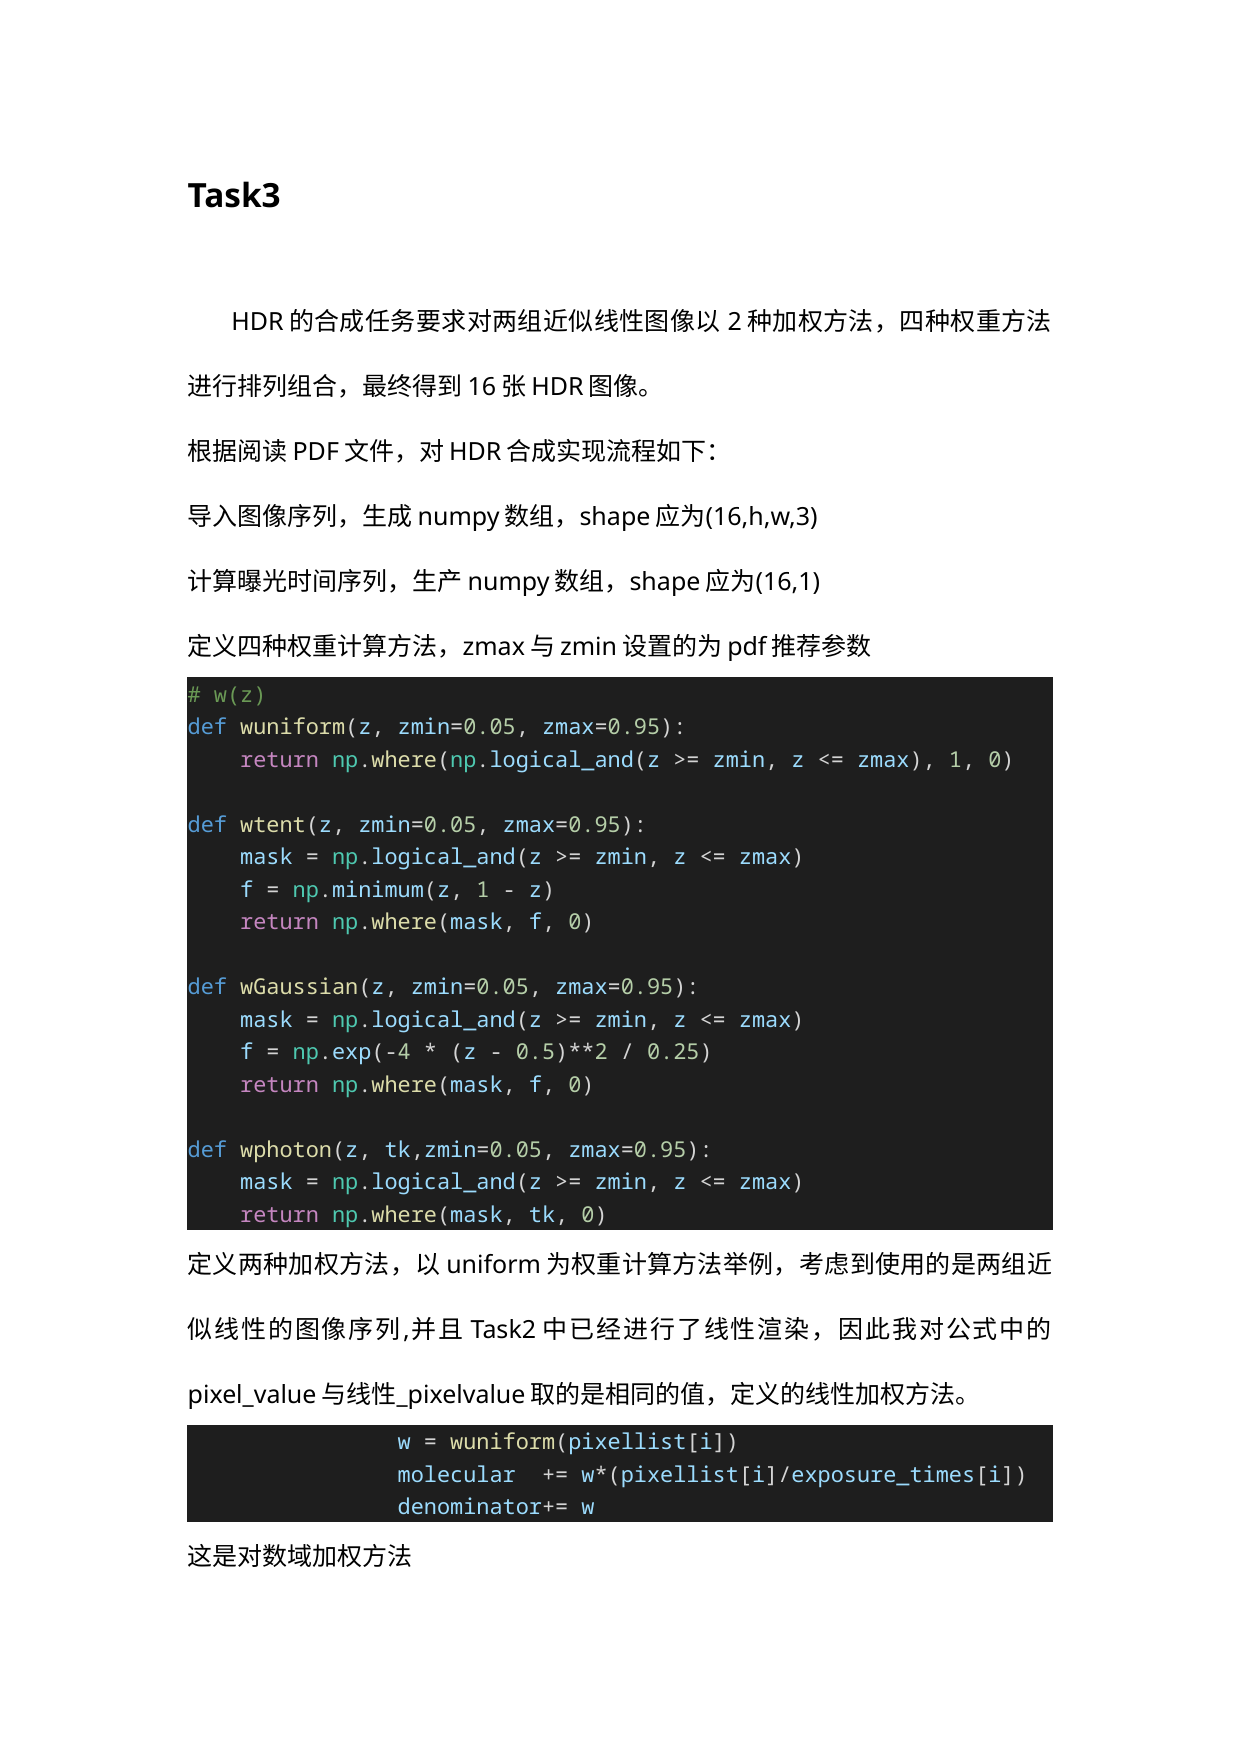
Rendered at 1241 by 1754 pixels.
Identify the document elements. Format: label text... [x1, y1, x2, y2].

text f = np.minimum(z, 1 - z) [187, 872, 1053, 905]
text HDR的合成任务要求对两组近似线性图像以2种加权方法，四种权重方法进行排列组合，最终得到16张HDR图像。 [187, 287, 1053, 417]
text return np.where(mask, f, 0) [187, 905, 1053, 937]
subtitle Task3 [187, 162, 1053, 227]
text def wtent(z, zmin=0.05, zmax=0.95): [187, 807, 1053, 840]
text mask = np.logical_and(z >= zmin, z <= zmax) [187, 1002, 1053, 1035]
text return np.where(mask, tk, 0) [187, 1197, 1053, 1230]
text molecular += w*(pixellist[i]/exposure_times[i]) [187, 1457, 1053, 1490]
text 导入图像序列，生成numpy数组，shape应为(16,h,w,3) [187, 482, 1053, 547]
text 根据阅读PDF文件，对HDR合成实现流程如下： [187, 417, 1053, 482]
text return np.where(np.logical_and(z >= zmin, z <= zmax), 1, 0) [187, 742, 1053, 775]
text w = wuniform(pixellist[i]) [187, 1425, 1053, 1457]
text return np.where(mask, f, 0) [187, 1067, 1053, 1100]
text denominator+= w [187, 1490, 1053, 1522]
text 这是对数域加权方法 [187, 1522, 1053, 1587]
text f = np.exp(-4 * (z - 0.5)**2 / 0.25) [187, 1035, 1053, 1067]
text 定义四种权重计算方法，zmax与zmin设置的为pdf推荐参数 [187, 612, 1053, 677]
text def wphoton(z, tk,zmin=0.05, zmax=0.95): [187, 1132, 1053, 1165]
text 计算曝光时间序列，生产numpy数组，shape应为(16,1) [187, 547, 1053, 612]
text def wGaussian(z, zmin=0.05, zmax=0.95): [187, 970, 1053, 1002]
text mask = np.logical_and(z >= zmin, z <= zmax) [187, 840, 1053, 872]
text # w(z) [187, 677, 1053, 710]
text mask = np.logical_and(z >= zmin, z <= zmax) [187, 1165, 1053, 1197]
text 定义两种加权方法，以uniform为权重计算方法举例，考虑到使用的是两组近似线性的图像序列,并且Task2中已经进行了线性渲染，因此我对公式中的pixel_value与线性_pixelvalue取的是相同的值，定义的线性加权方法。 [187, 1230, 1053, 1425]
text def wuniform(z, zmin=0.05, zmax=0.95): [187, 710, 1053, 742]
